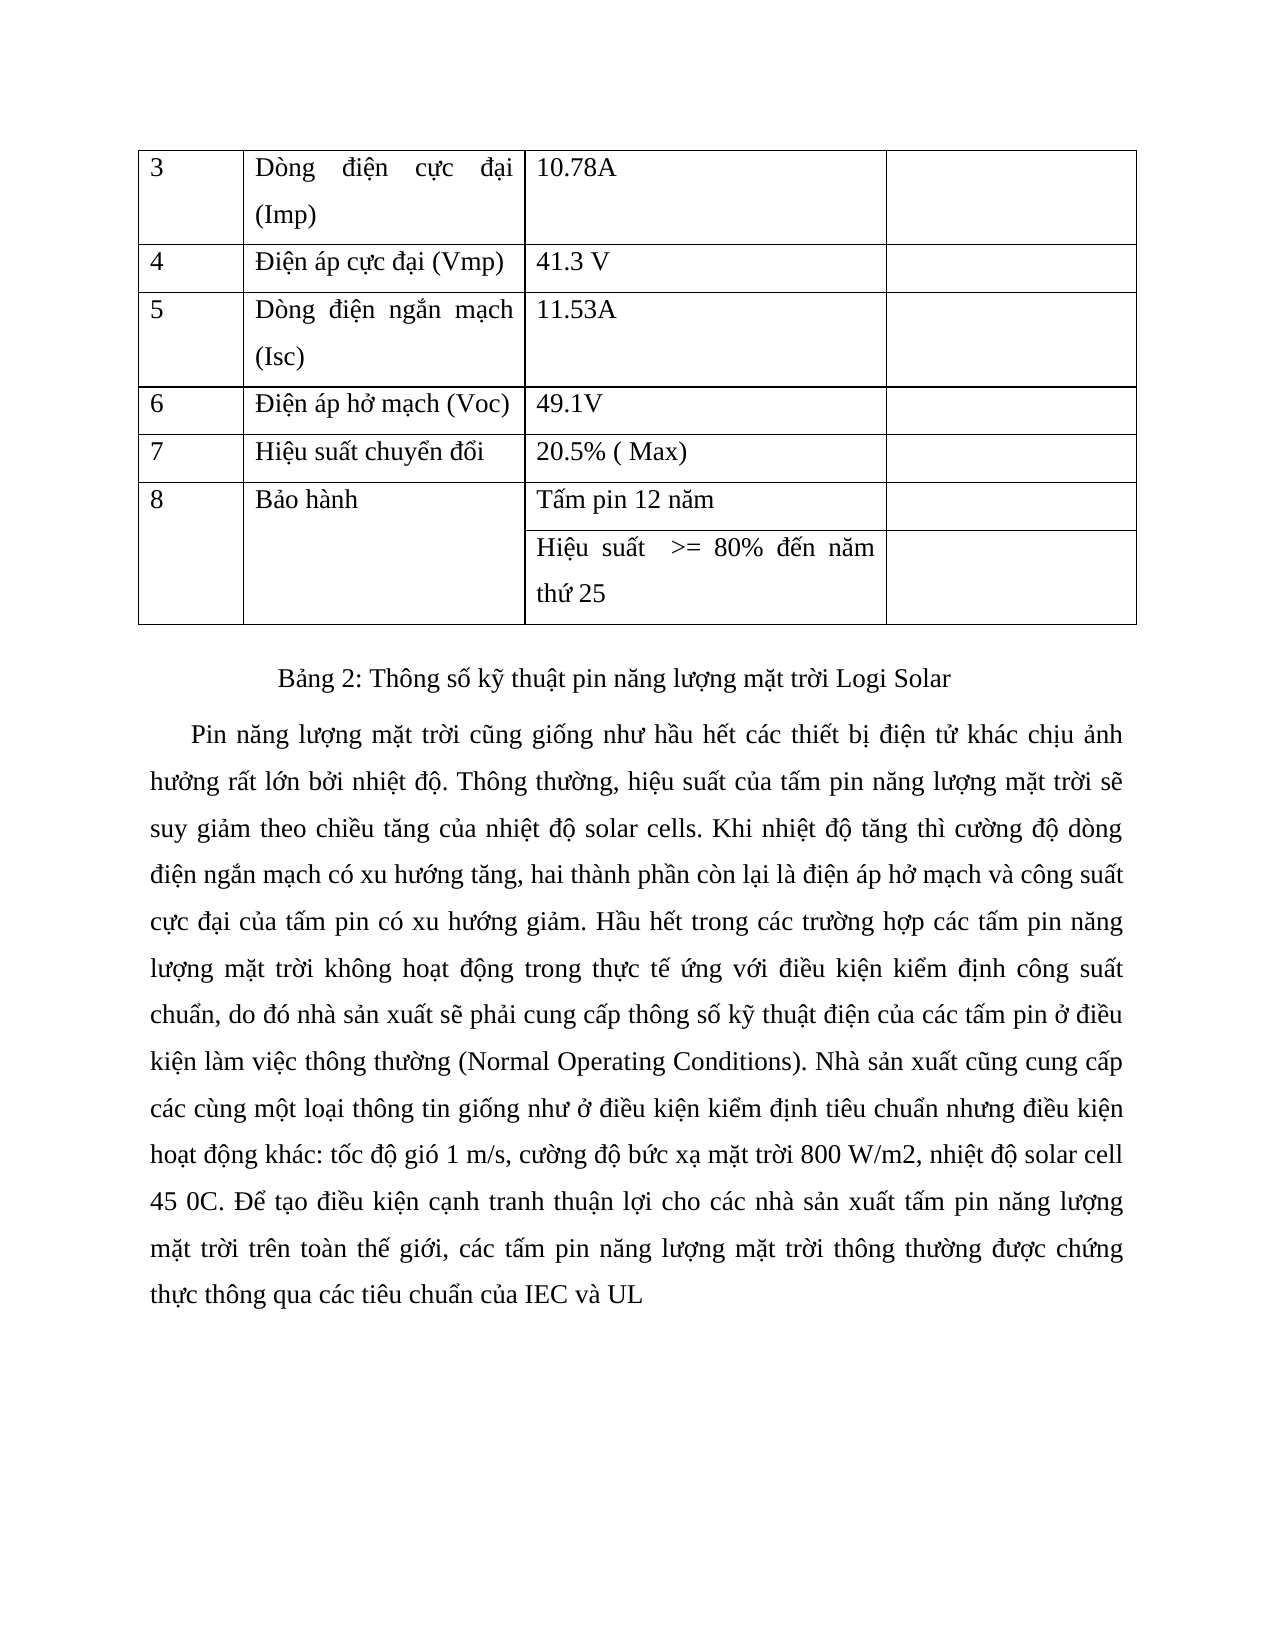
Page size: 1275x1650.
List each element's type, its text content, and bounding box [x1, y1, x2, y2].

table_cell 5 [139, 293, 243, 386]
table_cell 3 [139, 151, 243, 244]
table_cell 8 [139, 483, 243, 624]
table_cell [887, 151, 1136, 244]
table_cell Hiệu suất >= 80% đến năm thứ 25 [526, 531, 886, 624]
table_cell 49.1V [526, 388, 886, 434]
table_cell Bảo hành [244, 483, 524, 624]
table_cell 11.53A [526, 293, 886, 386]
table_cell Dòng điện cực đại (Imp) [244, 151, 524, 244]
table_cell 7 [139, 435, 243, 482]
table_cell [887, 388, 1136, 434]
table_cell Điện áp hở mạch (Voc) [244, 388, 524, 434]
table_cell [887, 293, 1136, 386]
table_cell [887, 531, 1136, 624]
table_cell [887, 483, 1136, 529]
table_cell Dòng điện ngắn mạch (Isc) [244, 293, 524, 386]
table_cell [887, 245, 1136, 292]
table_cell 20.5% ( Max) [526, 435, 886, 482]
table_cell 4 [139, 245, 243, 292]
table_cell Hiệu suất chuyển đổi [244, 435, 524, 482]
table_cell 10.78A [526, 151, 886, 244]
table_cell Tấm pin 12 năm [526, 483, 886, 529]
table_cell Điện áp cực đại (Vmp) [244, 245, 524, 292]
table_cell 6 [139, 388, 243, 434]
text Pin năng lượng mặt trời cũng giống như hầu hết các thiết bị điện tử khác chịu ảnh hưởng rất lớn bởi nhiệt độ. Thông thường, hiệu suất của tấm pin năng lượng mặt trời sẽ suy giảm theo chiều tăng của nhiệt độ solar cells. Khi nhiệt độ tăng thì cường độ dòng điện ngắn mạch có xu hướng tăng, hai thành phần còn lại là điện áp hở mạch và công suất cực đại của tấm pin có xu hướng giảm. Hầu hết trong các trường hợp các tấm pin năng lượng mặt trời không hoạt động trong thực tế ứng với điều kiện kiểm định công suất chuẩn, do đó nhà sản xuất sẽ phải cung cấp thông số kỹ thuật điện của các tấm pin ở điều kiện làm việc thông thường (Normal Operating Conditions). Nhà sản xuất cũng cung cấp các cùng một loại thông tin giống như ở điều kiện kiểm định tiêu chuẩn nhưng điều kiện hoạt động khác: tốc độ gió 1 m/s, cường độ bức xạ mặt trời 800 W/m2, nhiệt độ solar cell 45 0C. Để tạo điều kiện cạnh tranh thuận lợi cho các nhà sản xuất tấm pin năng lượng mặt trời trên toàn thế giới, các tấm pin năng lượng mặt trời thông thường được chứng thực thông qua các tiêu chuẩn của IEC và UL [150, 718, 1125, 1309]
table_cell 41.3 V [526, 245, 886, 292]
table_cell [887, 435, 1136, 482]
